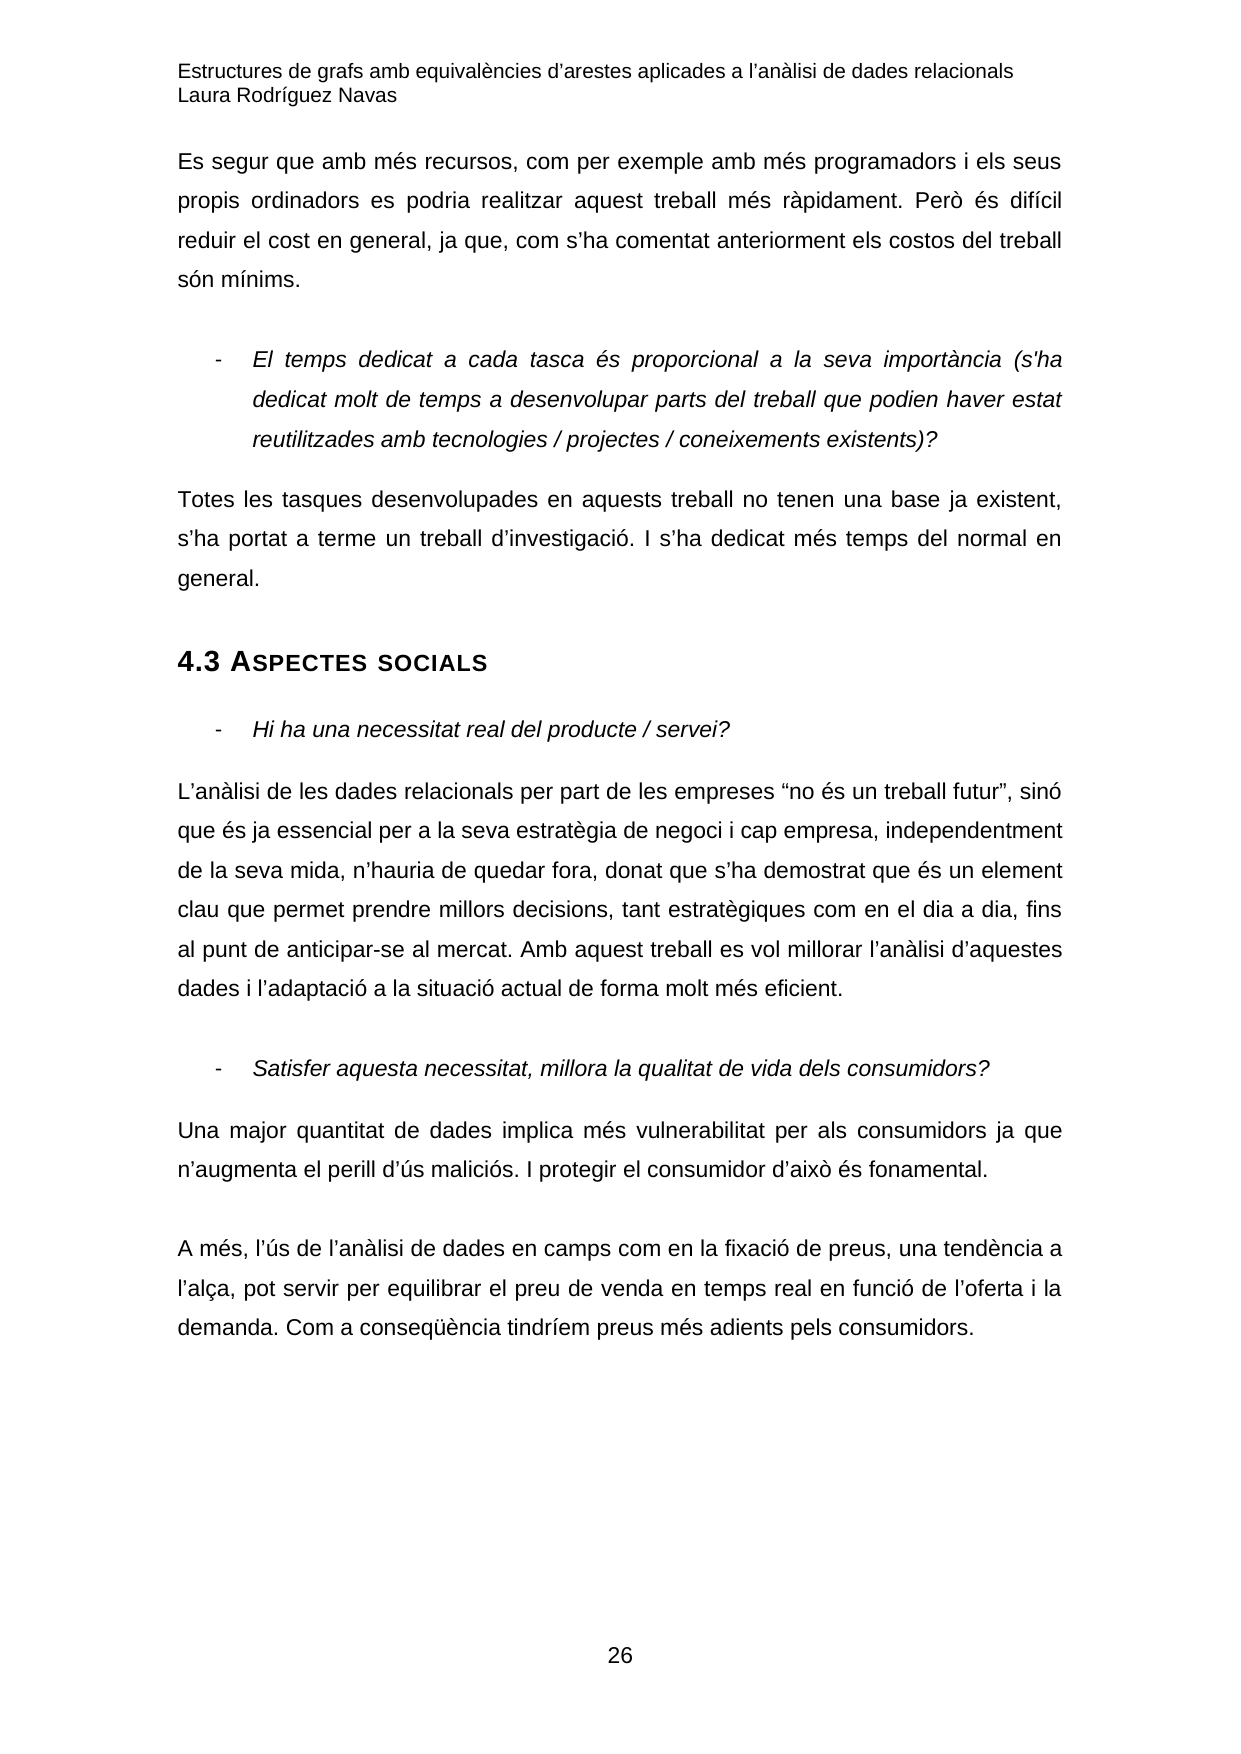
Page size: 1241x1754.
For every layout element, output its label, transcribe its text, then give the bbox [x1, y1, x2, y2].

text Totes les tasques desenvolupades en aquests treball no tenen una base ja existent, s’ha portat a terme un treball d’investigació. I s’ha dedicat més temps del normal en general. [177, 486, 1063, 591]
list El temps dedicat a cada tasca és proporcional a la seva importància (s'ha dedicat molt de temps a desenvolupar parts del treball que podien haver estat reutilitzades amb tecnologies / projectes / coneixements existents)? [215, 345, 1063, 452]
list Hi ha una necessitat real del producte / servei? [215, 715, 1063, 743]
text A més, l’ús de l’anàlisi de dades en camps com en la fixació de preus, una tendència a l’alça, pot servir per equilibrar el preu de venda en temps real en funció de l’oferta i la demanda. Com a conseqüència tindríem preus més adients pels consumidors. [177, 1235, 1063, 1341]
subtitle 4.3 Aspectes socials [177, 644, 1063, 677]
text Una major quantitat de dades implica més vulnerabilitat per als consumidors ja que n’augmenta el perill d’ús maliciós. I protegir el consumidor d’això és fonamental. [177, 1117, 1063, 1183]
text L’anàlisi de les dades relacionals per part de les empreses “no és un treball futur”, sinó que és ja essencial per a la seva estratègia de negoci i cap empresa, independentment de la seva mida, n’hauria de quedar fora, donat que s’ha demostrat que és un element clau que permet prendre millors decisions, tant estratègiques com en el dia a dia, fins al punt de anticipar-se al mercat. Amb aquest treball es vol millorar l’anàlisi d’aquestes dades i l’adaptació a la situació actual de forma molt més eficient. [177, 778, 1063, 1002]
text Es segur que amb més recursos, com per exemple amb més programadors i els seus propis ordinadors es podria realitzar aquest treball més ràpidament. Però és difícil reduir el cost en general, ja que, com s’ha comentat anteriorment els costos del treball són mínims. [177, 148, 1063, 292]
list Satisfer aquesta necessitat, millora la qualitat de vida dels consumidors? [215, 1054, 1063, 1082]
